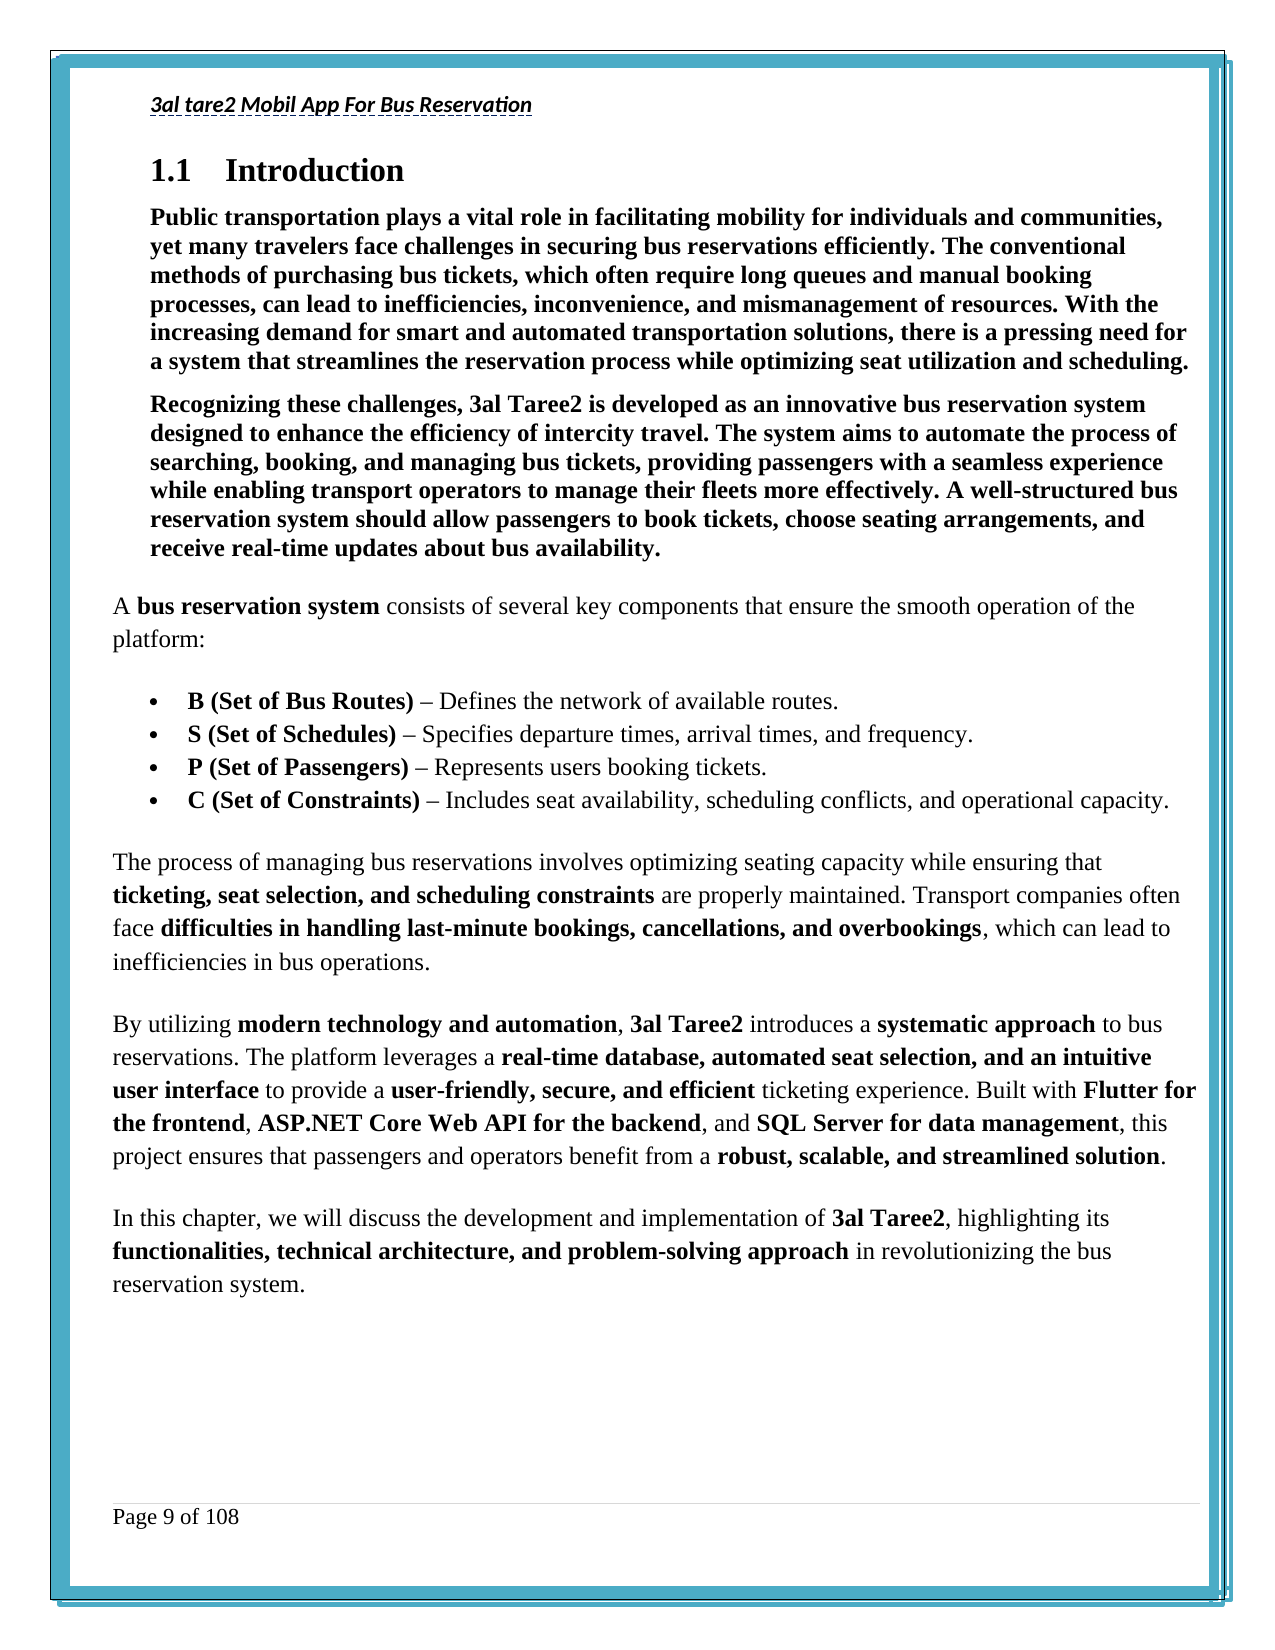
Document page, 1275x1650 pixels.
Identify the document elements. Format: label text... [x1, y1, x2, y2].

text A bus reservation system consists of several key components that ensure the smooth operation of the platform: [112, 591, 1200, 653]
list P (Set of Passengers) – Represents users booking tickets. [150, 752, 1200, 781]
list S (Set of Schedules) – Specifies departure times, arrival times, and frequency. [150, 719, 1200, 748]
subtitle Public transportation plays a vital role in facilitating mobility for individuals and communities, yet many travelers face challenges in securing bus reservations efficiently. The conventional methods of purchasing bus tickets, which often require long queues and manual booking processes, can lead to inefficiencies, inconvenience, and mismanagement of resources. With the increasing demand for smart and automated transportation solutions, there is a pressing need for a system that streamlines the reservation process while optimizing seat utilization and scheduling. [150, 202, 1200, 375]
text The process of managing bus reservations involves optimizing seating capacity while ensuring that ticketing, seat selection, and scheduling constraints are properly maintained. Transport companies often face difficulties in handling last-minute bookings, cancellations, and overbookings, which can lead to inefficiencies in bus operations. [112, 847, 1200, 975]
subtitle Recognizing these challenges, 3al Taree2 is developed as an innovative bus reservation system designed to enhance the efficiency of intercity travel. The system aims to automate the process of searching, booking, and managing bus tickets, providing passengers with a seamless experience while enabling transport operators to manage their fleets more effectively. A well-structured bus reservation system should allow passengers to book tickets, choose seating arrangements, and receive real-time updates about bus availability. [150, 389, 1200, 562]
text By utilizing modern technology and automation, 3al Taree2 introduces a systematic approach to bus reservations. The platform leverages a real-time database, automated seat selection, and an intuitive user interface to provide a user-friendly, secure, and efficient ticketing experience. Built with Flutter for the frontend, ASP.NET Core Web API for the backend, and SQL Server for data management, this project ensures that passengers and operators benefit from a robust, scalable, and streamlined solution. [112, 1009, 1200, 1169]
list C (Set of Constraints) – Includes seat availability, scheduling conflicts, and operational capacity. [150, 785, 1200, 814]
list B (Set of Bus Routes) – Defines the network of available routes. [150, 686, 1200, 715]
subtitle Introduction [150, 150, 1200, 188]
text In this chapter, we will discuss the development and implementation of 3al Taree2, highlighting its functionalities, technical architecture, and problem-solving approach in revolutionizing the bus reservation system. [112, 1203, 1200, 1298]
